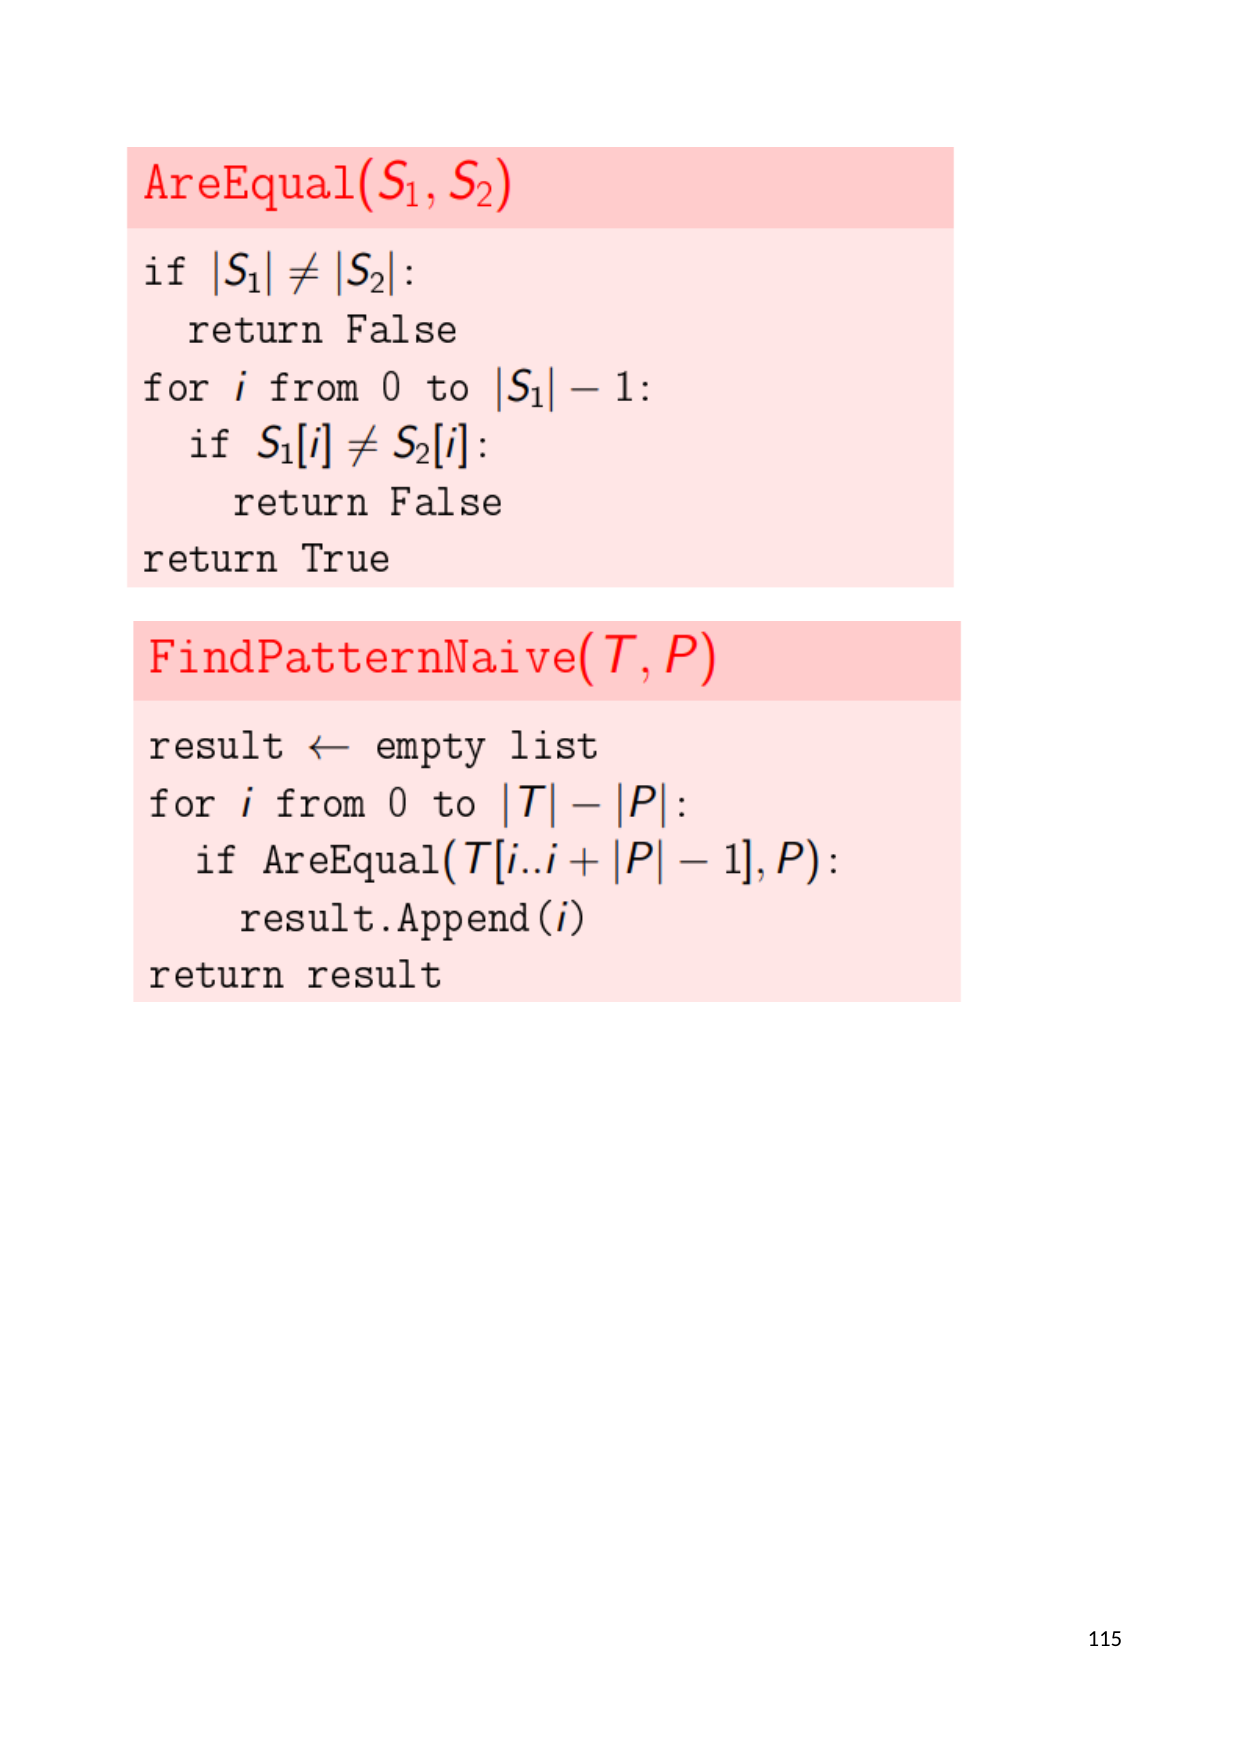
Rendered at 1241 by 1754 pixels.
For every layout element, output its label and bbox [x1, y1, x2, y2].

picture [118, 147, 976, 597]
picture [118, 621, 969, 1002]
